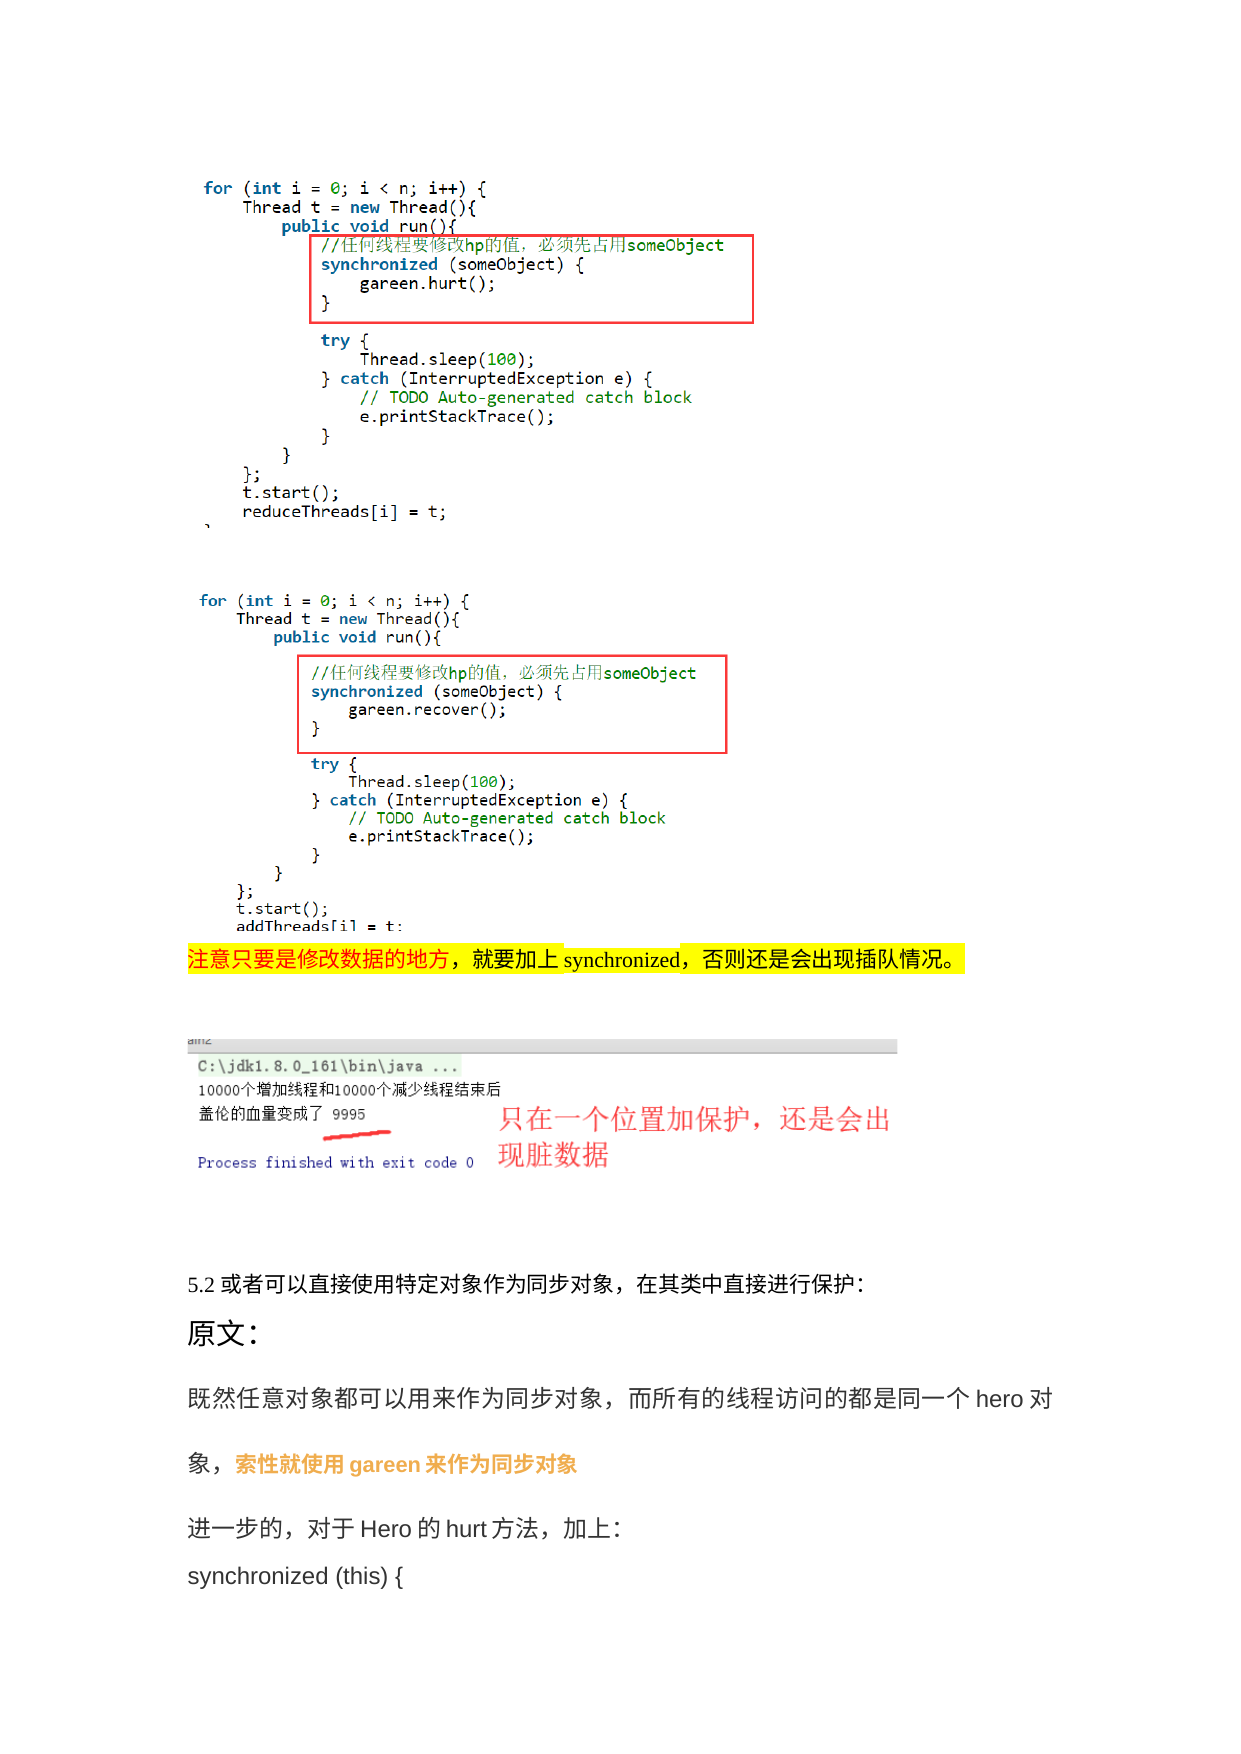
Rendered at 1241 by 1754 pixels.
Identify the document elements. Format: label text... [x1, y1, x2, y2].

picture [187, 162, 799, 528]
text 原文： [187, 1299, 1053, 1364]
text 既然任意对象都可以用来作为同步对象，而所有的线程访问的都是同一个hero对象，索性就使用gareen来作为同步对象 [187, 1364, 1053, 1494]
picture [187, 1039, 898, 1176]
text synchronized (this) { [187, 1559, 1053, 1592]
picture [187, 584, 817, 931]
text 5.2 或者可以直接使用特定对象作为同步对象，在其类中直接进行保护： [187, 1267, 1053, 1299]
text 注意只要是修改数据的地方，就要加上synchronized，否则还是会出现插队情况。 [187, 942, 1053, 974]
text 进一步的，对于Hero的hurt方法，加上： [187, 1494, 1053, 1559]
